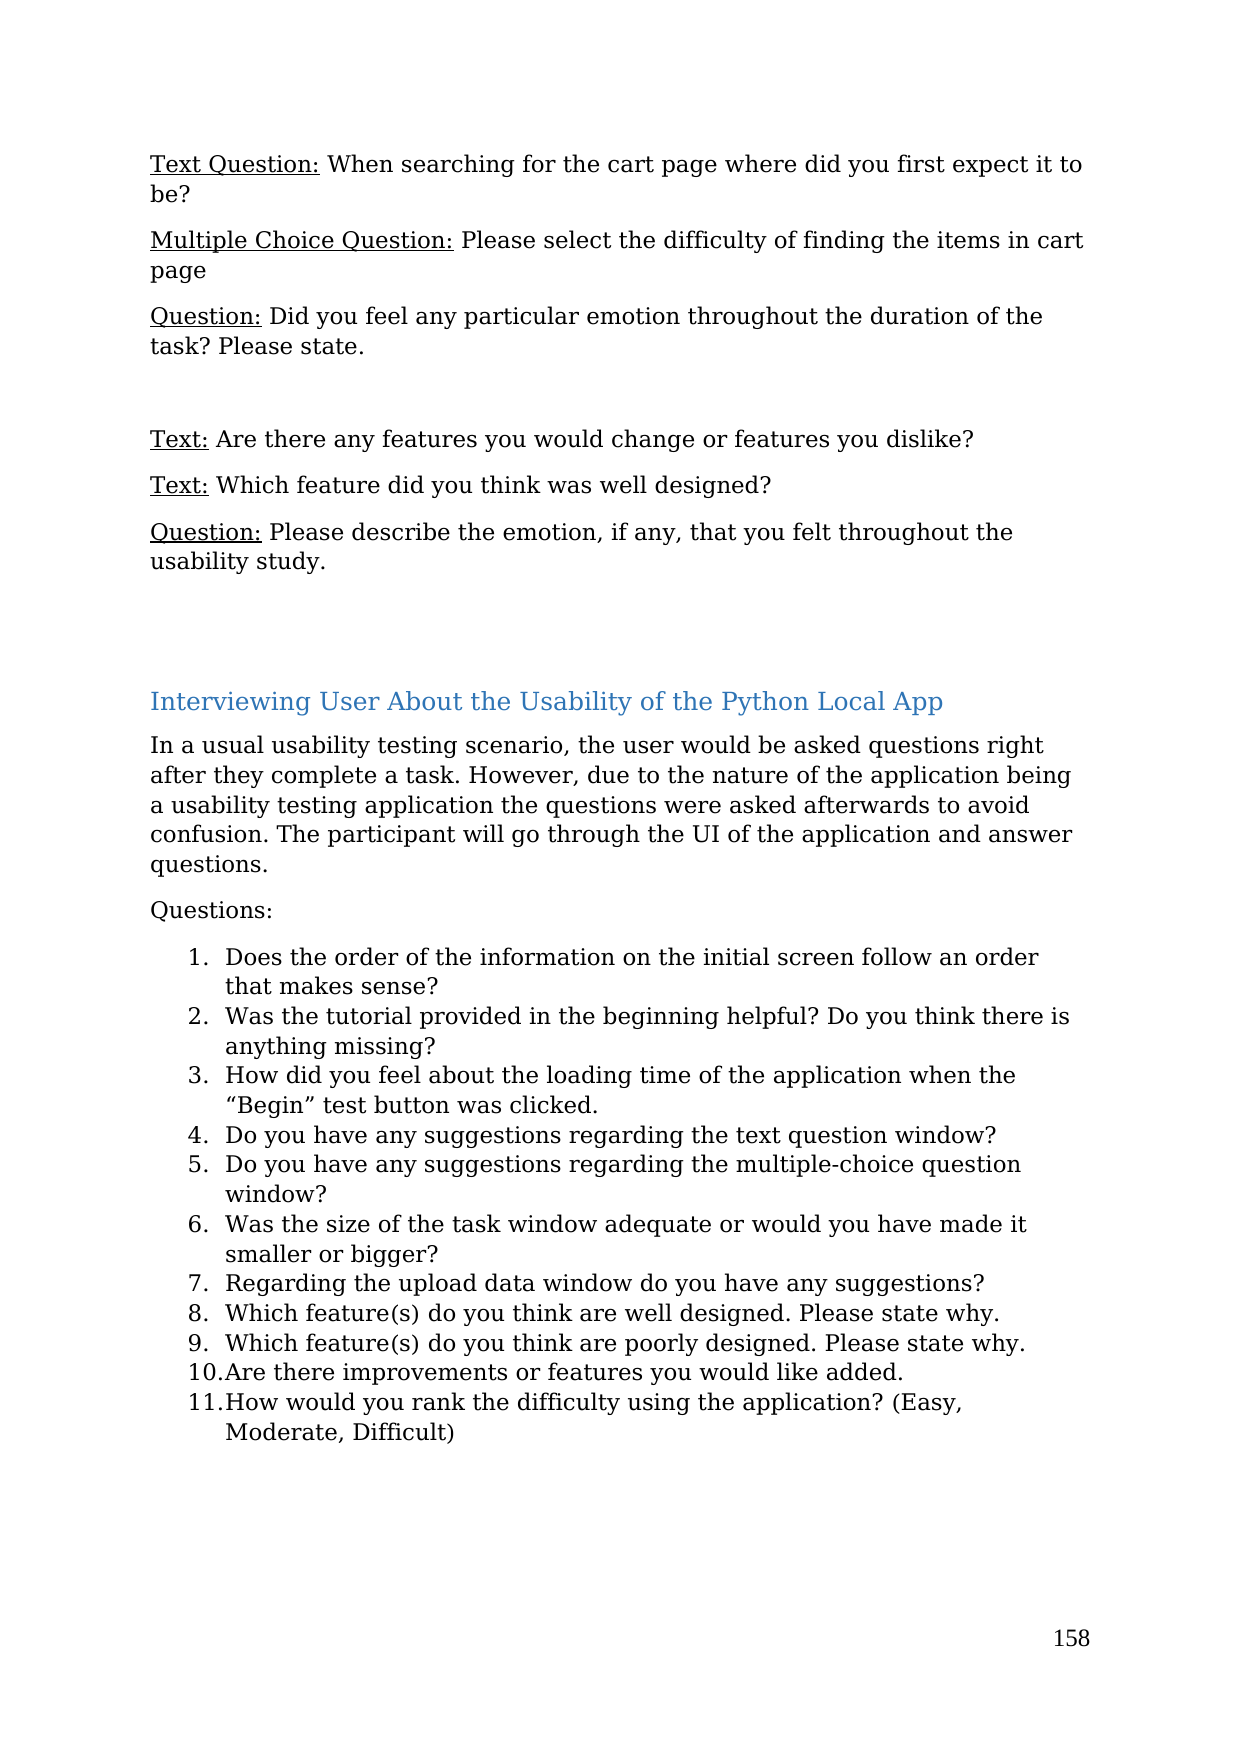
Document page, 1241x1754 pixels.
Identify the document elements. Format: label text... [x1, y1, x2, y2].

list Regarding the upload data window do you have any suggestions? [187, 1269, 1090, 1296]
list Was the size of the task window adequate or would you have made it smaller or bigger? [187, 1209, 1090, 1267]
text Questions: [150, 896, 1090, 923]
text Question: Please describe the emotion, if any, that you felt throughout the usability study. [150, 517, 1090, 574]
text Multiple Choice Question: Please select the difficulty of finding the items in cart page [150, 226, 1090, 283]
text Text: Are there any features you would change or features you dislike? [150, 424, 1090, 452]
list How did you feel about the loading time of the application when the “Begin” test button was clicked. [187, 1061, 1090, 1118]
subtitle Interviewing User About the Usability of the Python Local App [150, 686, 1090, 716]
list Was the tutorial provided in the beginning helpful? Do you think there is anything missing? [187, 1002, 1090, 1059]
list Which feature(s) do you think are poorly designed. Please state why. [187, 1328, 1090, 1356]
text Text: Which feature did you think was well designed? [150, 471, 1090, 498]
list How would you rank the difficulty using the application? (Easy, Moderate, Difficult) [187, 1388, 1090, 1445]
list Are there improvements or features you would like added. [187, 1358, 1090, 1386]
text Text Question: When searching for the cart page where did you first expect it to be? [150, 150, 1090, 207]
text Question: Did you feel any particular emotion throughout the duration of the task? Please state. [150, 302, 1090, 359]
list Which feature(s) do you think are well designed. Please state why. [187, 1299, 1090, 1326]
text In a usual usability testing scenario, the user would be asked questions right after they complete a task. However, due to the nature of the application being a usability testing application the questions were asked afterwards to avoid confusion. The participant will go through the UI of the application and answer questions. [150, 731, 1090, 877]
list Do you have any suggestions regarding the multiple-choice question window? [187, 1150, 1090, 1207]
list Do you have any suggestions regarding the text question window? [187, 1121, 1090, 1148]
list Does the order of the information on the initial screen follow an order that makes sense? [187, 942, 1090, 999]
